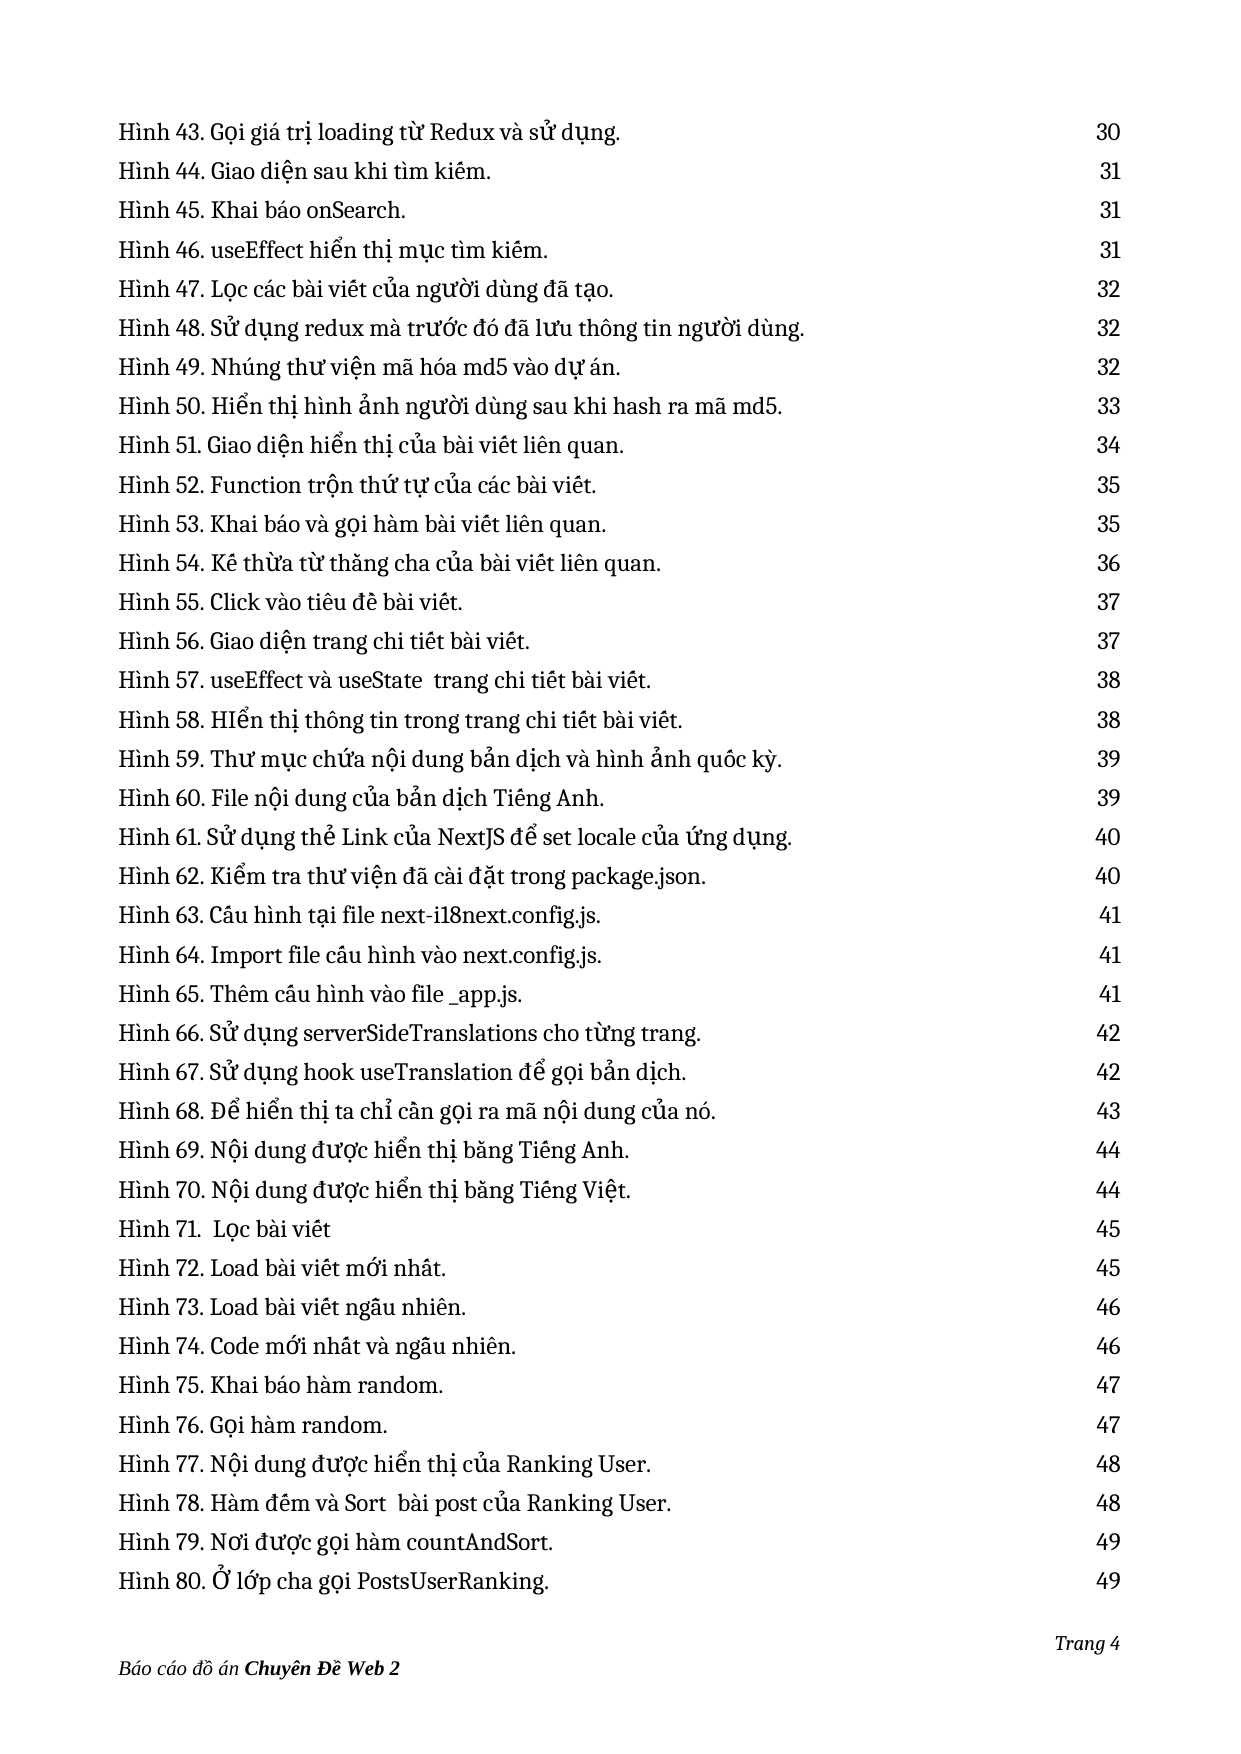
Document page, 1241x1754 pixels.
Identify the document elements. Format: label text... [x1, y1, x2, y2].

text Hình 65. Thêm cấu hình vào file _app.js. 41 [118, 980, 1122, 1008]
text Hình 77. Nội dung được hiển thị của Ranking User. 48 [118, 1450, 1122, 1478]
text Hình 67. Sử dụng hook useTranslation để gọi bản dịch. 42 [118, 1058, 1122, 1087]
text Hình 48. Sử dụng redux mà trước đó đã lưu thông tin người dùng. 32 [118, 314, 1122, 343]
text Hình 59. Thư mục chứa nội dung bản dịch và hình ảnh quốc kỳ. 39 [118, 745, 1122, 773]
text Hình 61. Sử dụng thẻ Link của NextJS để set locale của ứng dụng. 40 [118, 823, 1122, 852]
text Hình 64. Import file cấu hình vào next.config.js. 41 [118, 941, 1122, 969]
text Hình 73. Load bài viết ngẫu nhiên. 46 [118, 1293, 1122, 1322]
text Hình 72. Load bài viết mới nhất. 45 [118, 1254, 1122, 1283]
text Hình 52. Function trộn thứ tự của các bài viết. 35 [118, 471, 1122, 499]
text Hình 44. Giao diện sau khi tìm kiếm. 31 [118, 157, 1122, 186]
text Hình 62. Kiểm tra thư viện đã cài đặt trong package.json. 40 [118, 862, 1122, 891]
text Hình 74. Code mới nhất và ngẫu nhiên. 46 [118, 1332, 1122, 1361]
text Hình 71. Lọc bài viết 45 [118, 1215, 1122, 1243]
text Hình 54. Kế thừa từ thằng cha của bài viết liên quan. 36 [118, 549, 1122, 578]
text Hình 51. Giao diện hiển thị của bài viết liên quan. 34 [118, 431, 1122, 460]
text Hình 45. Khai báo onSearch. 31 [118, 196, 1122, 225]
text Hình 63. Cấu hình tại file next-i18next.config.js. 41 [118, 901, 1122, 930]
text Hình 56. Giao diện trang chi tiết bài viết. 37 [118, 627, 1122, 656]
text Hình 47. Lọc các bài viết của người dùng đã tạo. 32 [118, 275, 1122, 303]
text Hình 43. Gọi giá trị loading từ Redux và sử dụng. 30 [118, 118, 1122, 147]
text Hình 69. Nội dung được hiển thị bằng Tiếng Anh. 44 [118, 1136, 1122, 1165]
text Hình 55. Click vào tiêu đề bài viết. 37 [118, 588, 1122, 617]
text Hình 58. HIển thị thông tin trong trang chi tiết bài viết. 38 [118, 706, 1122, 734]
text Hình 70. Nội dung được hiển thị bằng Tiếng Việt. 44 [118, 1176, 1122, 1204]
text Hình 78. Hàm đếm và Sort bài post của Ranking User. 48 [118, 1489, 1122, 1518]
text Hình 66. Sử dụng serverSideTranslations cho từng trang. 42 [118, 1019, 1122, 1048]
text Hình 75. Khai báo hàm random. 47 [118, 1371, 1122, 1400]
text Hình 60. File nội dung của bản dịch Tiếng Anh. 39 [118, 784, 1122, 813]
text Hình 49. Nhúng thư viện mã hóa md5 vào dự án. 32 [118, 353, 1122, 382]
text Hình 50. Hiển thị hình ảnh người dùng sau khi hash ra mã md5. 33 [118, 392, 1122, 421]
text Hình 76. Gọi hàm random. 47 [118, 1411, 1122, 1439]
text Hình 68. Để hiển thị ta chỉ cần gọi ra mã nội dung của nó. 43 [118, 1097, 1122, 1126]
text Hình 53. Khai báo và gọi hàm bài viết liên quan. 35 [118, 510, 1122, 538]
text Hình 79. Nơi được gọi hàm countAndSort. 49 [118, 1528, 1122, 1557]
text Hình 57. useEffect và useState trang chi tiết bài viết. 38 [118, 666, 1122, 695]
text Hình 46. useEffect hiển thị mục tìm kiếm. 31 [118, 236, 1122, 264]
text Hình 80. Ở lớp cha gọi PostsUserRanking. 49 [118, 1567, 1122, 1596]
